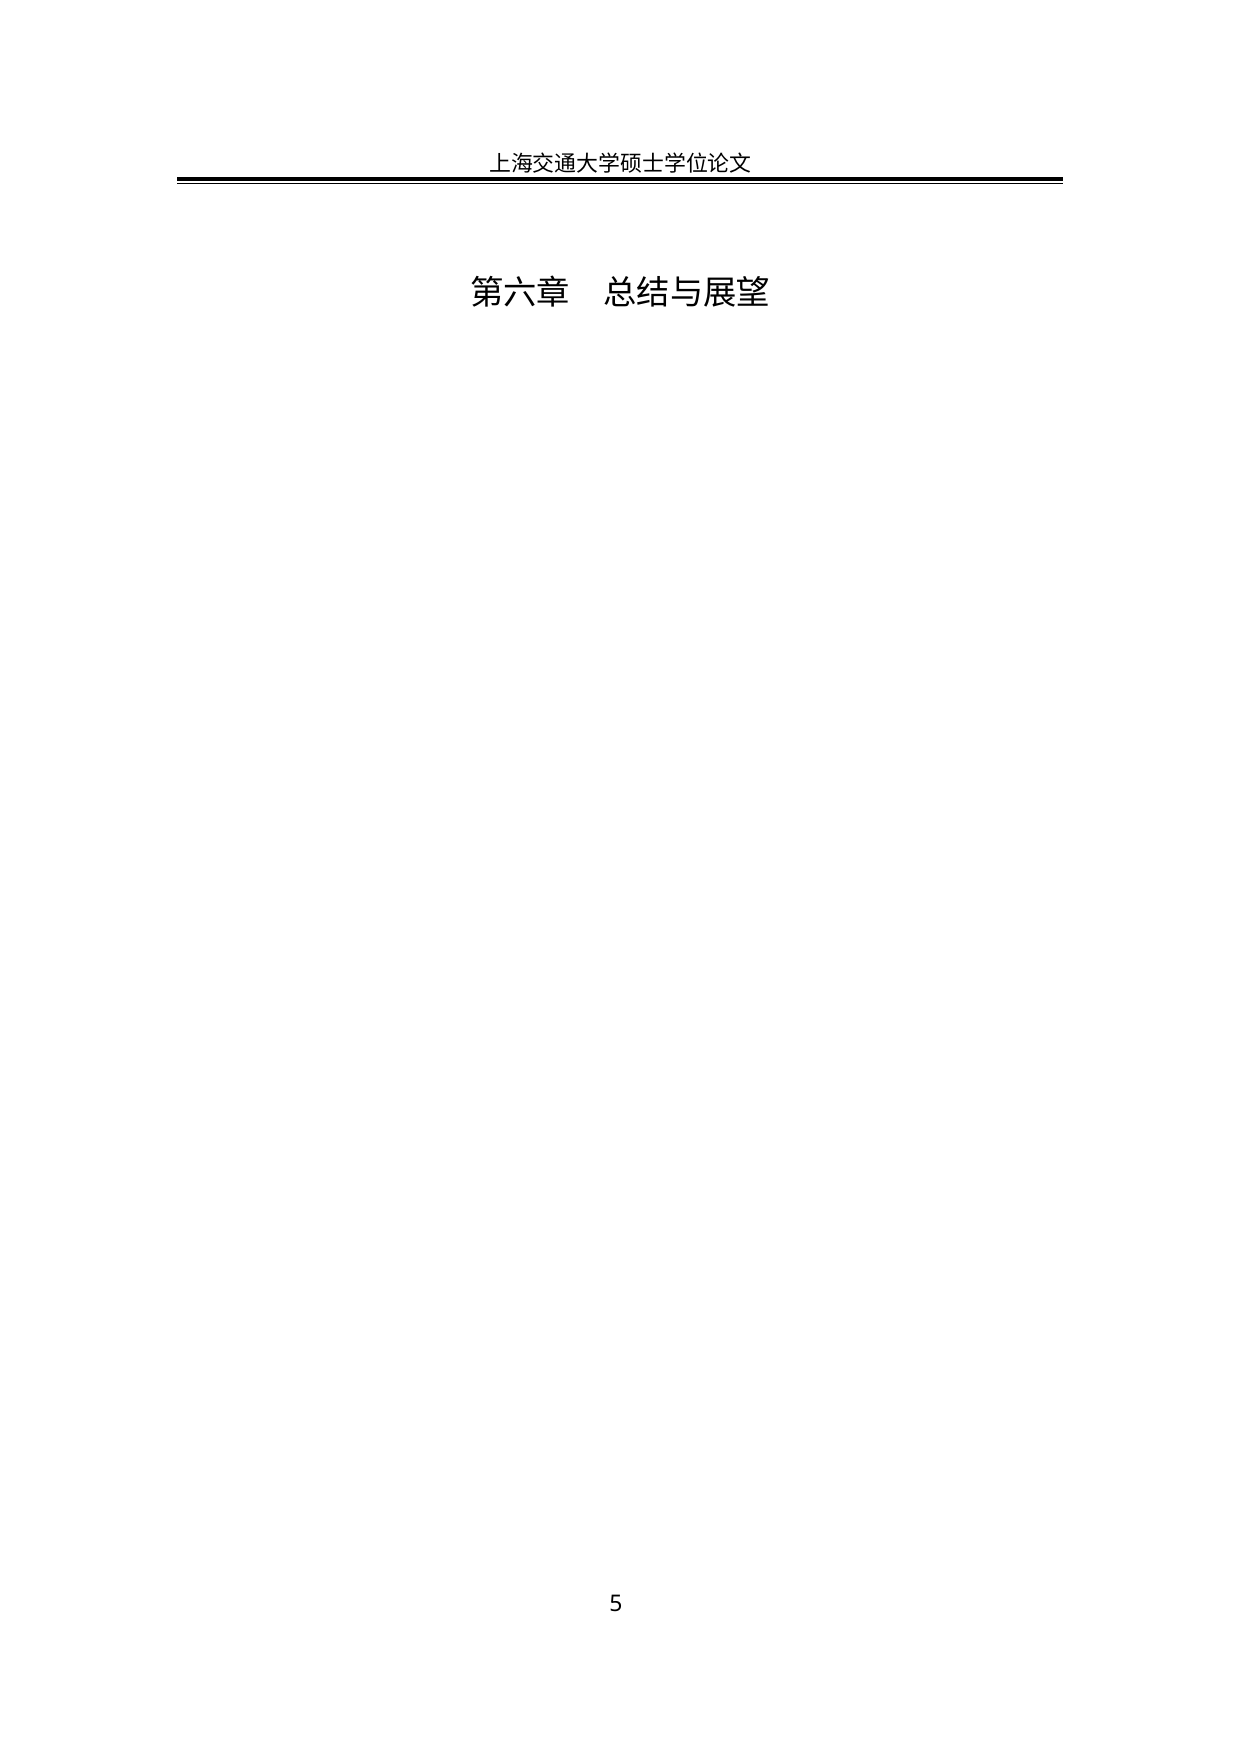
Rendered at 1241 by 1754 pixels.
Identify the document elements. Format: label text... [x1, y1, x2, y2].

subtitle 第六章 总结与展望 [470, 256, 1173, 317]
